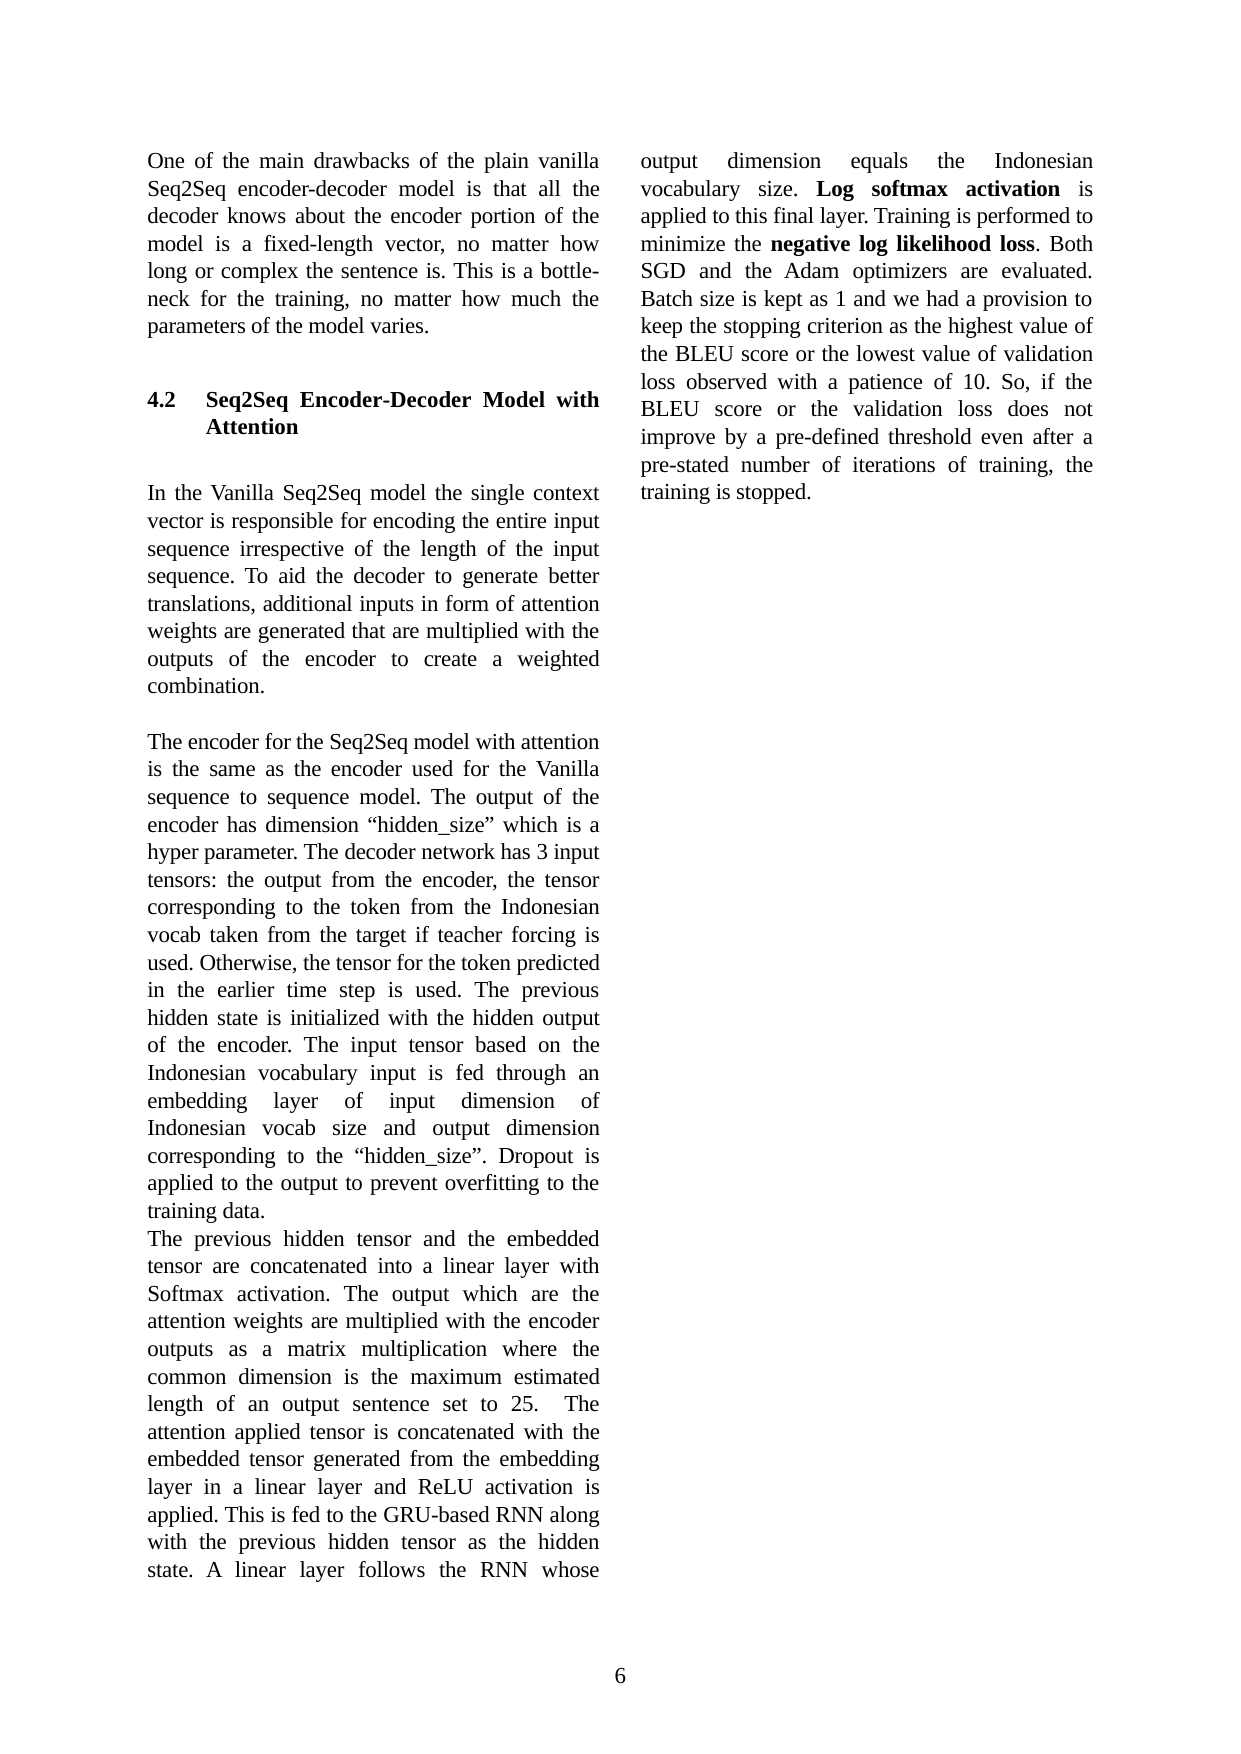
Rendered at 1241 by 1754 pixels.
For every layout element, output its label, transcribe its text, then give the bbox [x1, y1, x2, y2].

list Seq2Seq Encoder-Decoder Model with Attention [147, 387, 600, 439]
text The encoder for the Seq2Seq model with attention is the same as the encoder used for the Vanilla sequence to sequence model. The output of the encoder has dimension “hidden_size” which is a hyper parameter. The decoder network has 3 input tensors: the output from the encoder, the tensor corresponding to the token from the Indonesian vocab taken from the target if teacher forcing is used. Otherwise, the tensor for the token predicted in the earlier time step is used. The previous hidden state is initialized with the hidden output of the encoder. The input tensor based on the Indonesian vocabulary input is fed through an embedding layer of input dimension of Indonesian vocab size and output dimension corresponding to the “hidden_size”. Dropout is applied to the output to prevent overfitting to the training data. [147, 728, 600, 1223]
text In the Vanilla Seq2Seq model the single context vector is responsible for encoding the entire input sequence irrespective of the length of the input sequence. To aid the decoder to generate better translations, additional inputs in form of attention weights are generated that are multiplied with the outputs of the encoder to create a weighted combination. [147, 479, 600, 699]
text The previous hidden tensor and the embedded tensor are concatenated into a linear layer with Softmax activation. The output which are the attention weights are multiplied with the encoder outputs as a matrix multiplication where the common dimension is the maximum estimated length of an output sentence set to 25. The attention applied tensor is concatenated with the embedded tensor generated from the embedding layer in a linear layer and ReLU activation is applied. This is fed to the GRU-based RNN along with the previous hidden tensor as the hidden state. A linear layer follows the RNN whose output dimension equals the Indonesian vocabulary size. Log softmax activation is applied to this final layer. Training is performed to minimize the negative log likelihood loss. Both SGD and the Adam optimizers are evaluated. Batch size is kept as 1 and we had a provision to keep the stopping criterion as the highest value of the BLEU score or the lowest value of validation loss observed with a patience of 10. So, if the BLEU score or the validation loss does not improve by a pre-defined threshold even after a pre-stated number of iterations of training, the training is stopped. [640, 147, 1093, 504]
text One of the main drawbacks of the plain vanilla Seq2Seq encoder-decoder model is that all the decoder knows about the encoder portion of the model is a fixed-length vector, no matter how long or complex the sentence is. This is a bottle-neck for the training, no matter how much the parameters of the model varies. [147, 147, 600, 339]
text The previous hidden tensor and the embedded tensor are concatenated into a linear layer with Softmax activation. The output which are the attention weights are multiplied with the encoder outputs as a matrix multiplication where the common dimension is the maximum estimated length of an output sentence set to 25. The attention applied tensor is concatenated with the embedded tensor generated from the embedding layer in a linear layer and ReLU activation is applied. This is fed to the GRU-based RNN along with the previous hidden tensor as the hidden state. A linear layer follows the RNN whose output dimension equals the Indonesian vocabulary size. Log softmax activation is applied to this final layer. Training is performed to minimize the negative log likelihood loss. Both SGD and the Adam optimizers are evaluated. Batch size is kept as 1 and we had a provision to keep the stopping criterion as the highest value of the BLEU score or the lowest value of validation loss observed with a patience of 10. So, if the BLEU score or the validation loss does not improve by a pre-defined threshold even after a pre-stated number of iterations of training, the training is stopped. [147, 1225, 600, 1582]
